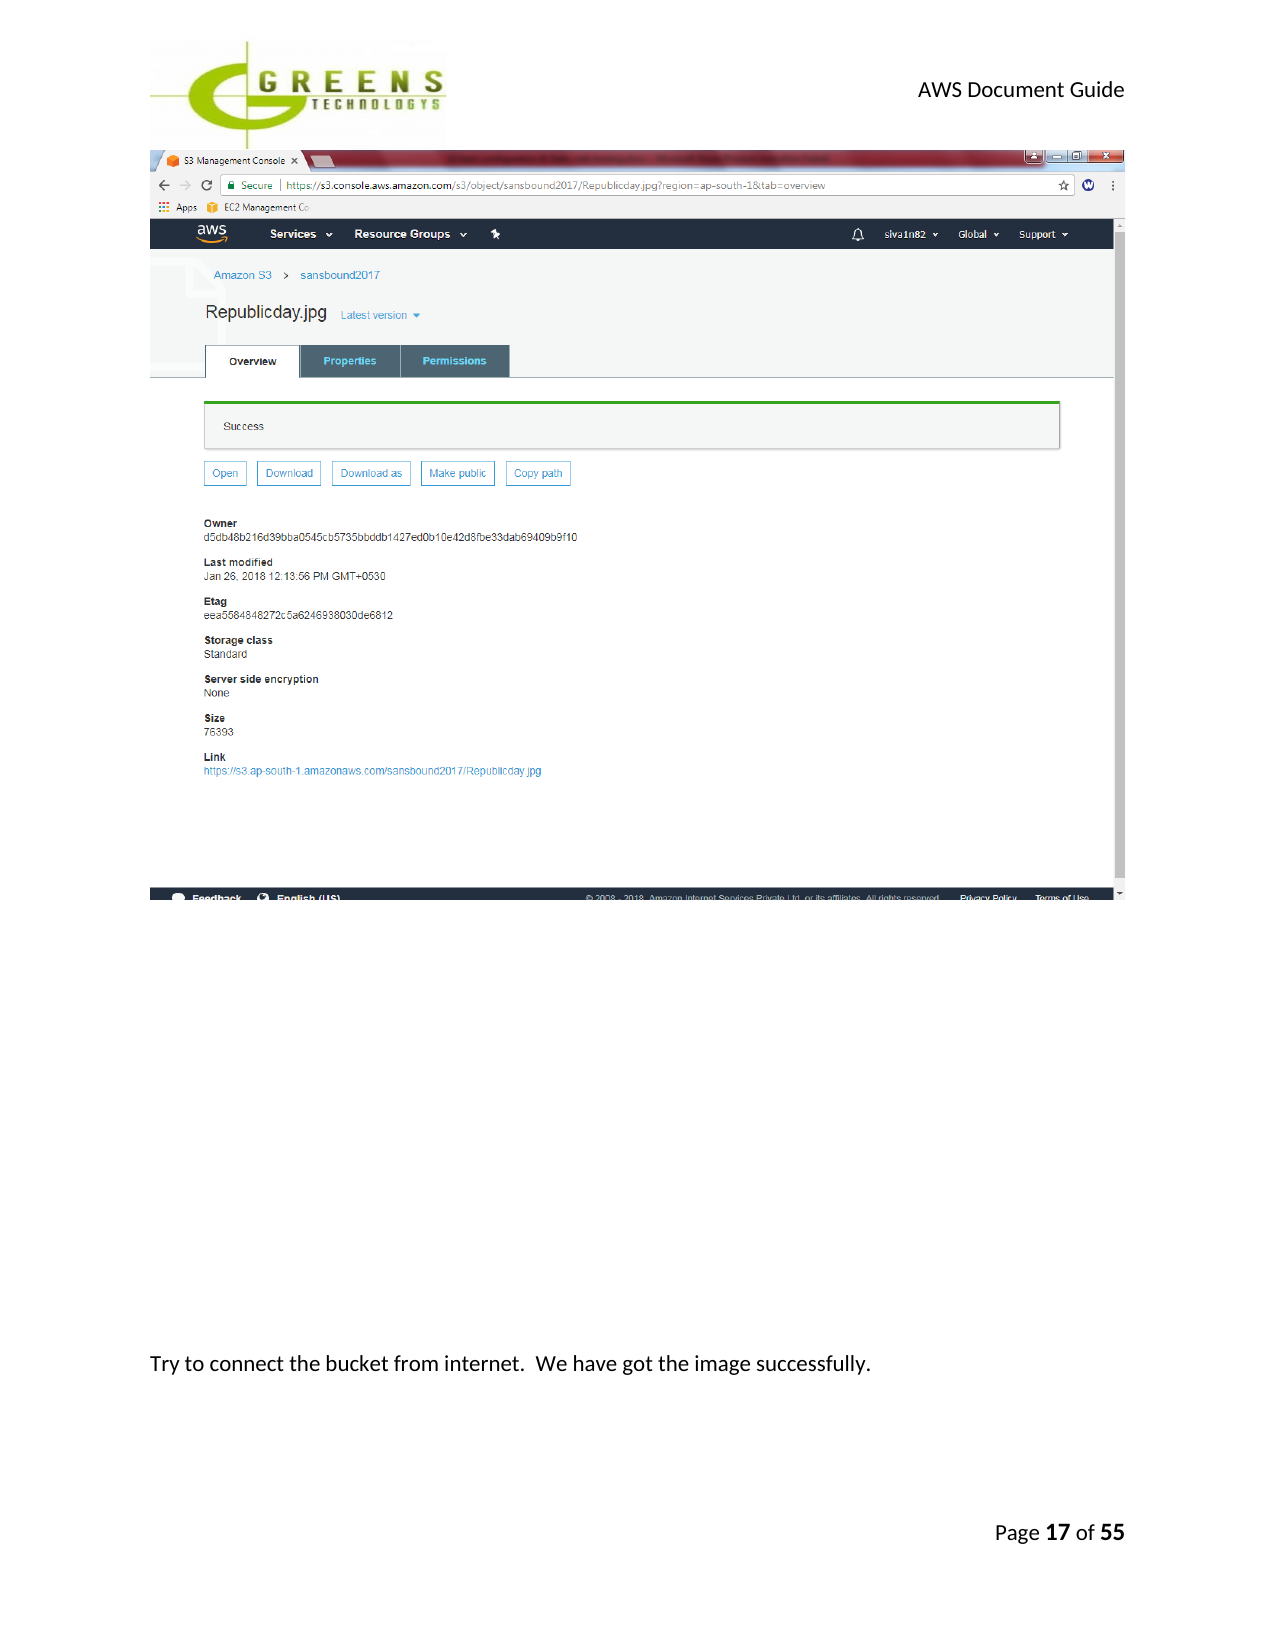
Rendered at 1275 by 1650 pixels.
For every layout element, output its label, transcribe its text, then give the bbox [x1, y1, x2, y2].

picture [150, 150, 1125, 900]
text Try to connect the bucket from internet. We have got the image successfully. [150, 1349, 1125, 1377]
picture [150, 33, 447, 149]
